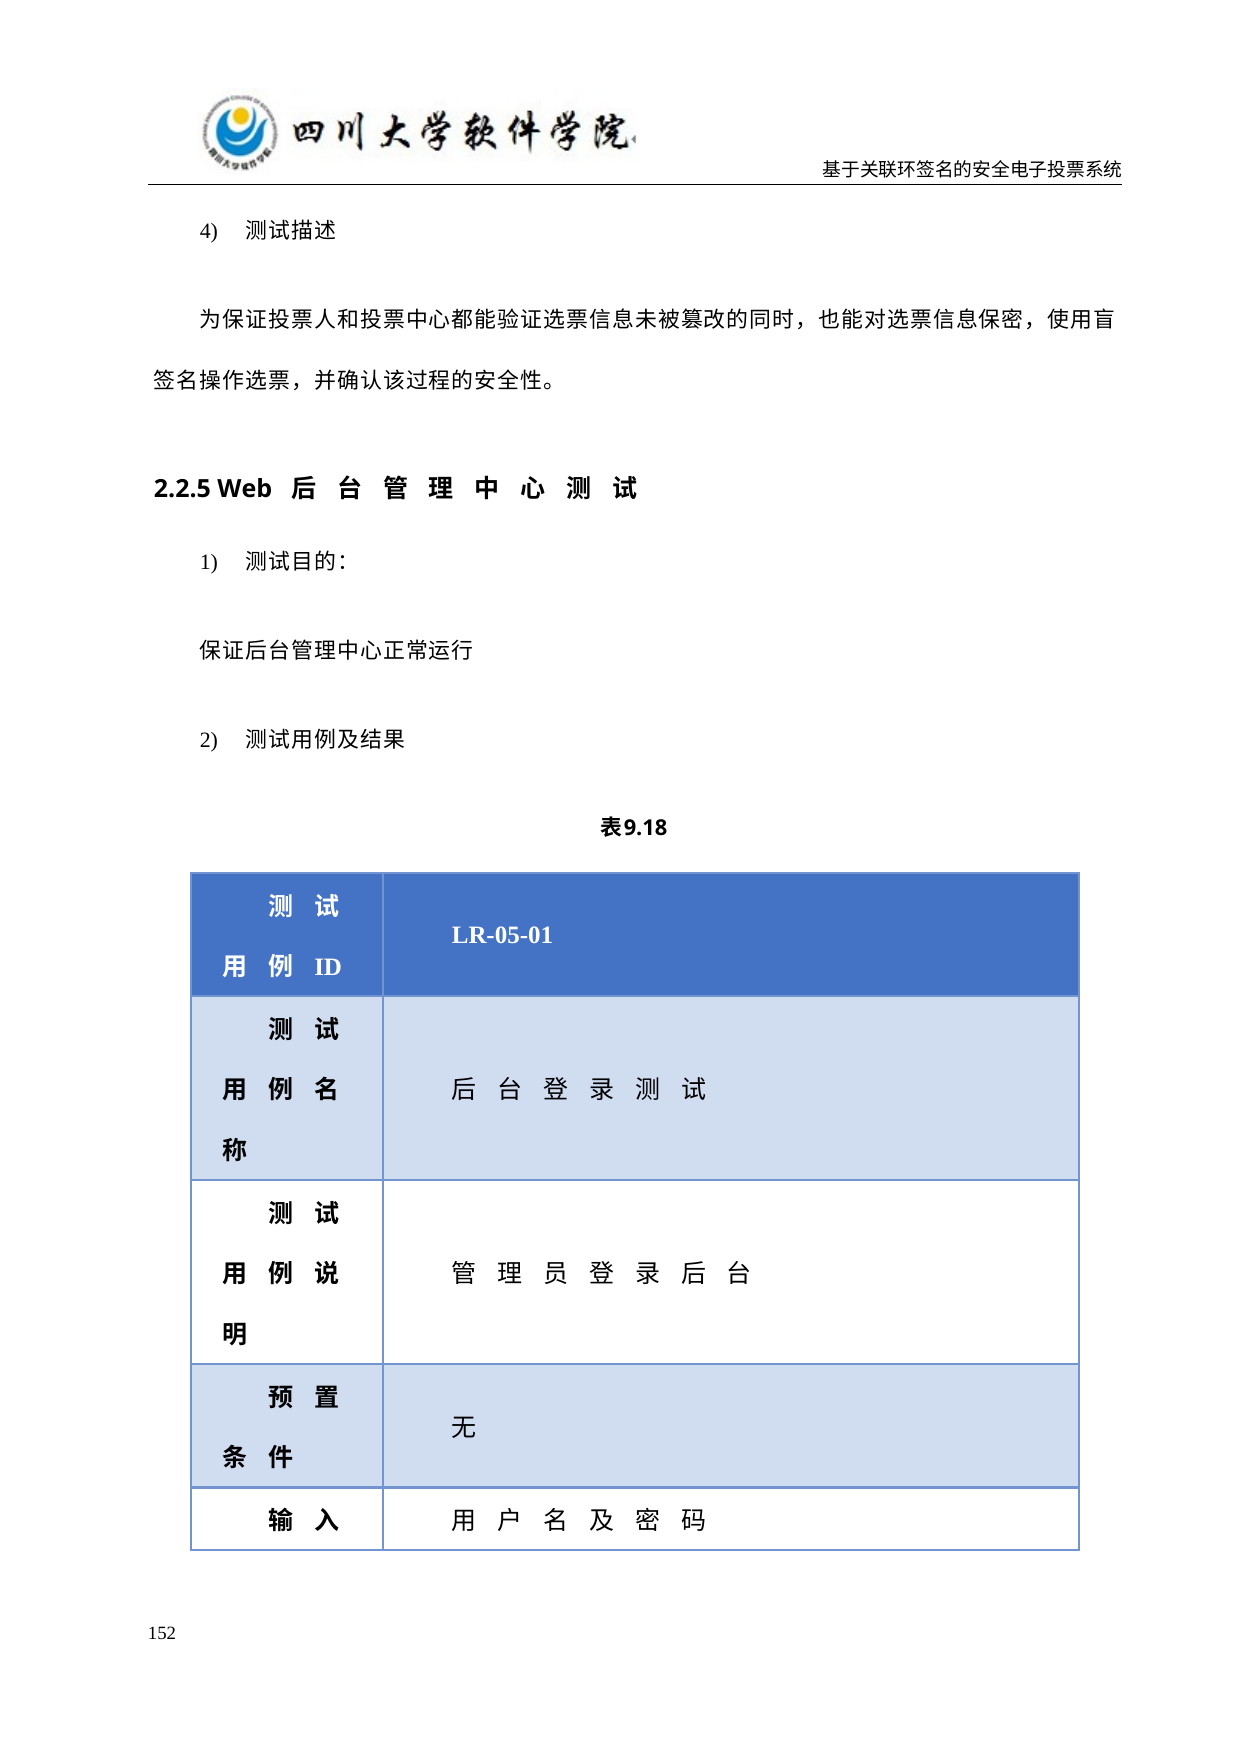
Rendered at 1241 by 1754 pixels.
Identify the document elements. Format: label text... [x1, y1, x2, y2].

table_cell 后台登录测试 [384, 997, 1078, 1179]
text 表9.18 [154, 796, 1116, 857]
table_cell 预置条件 [192, 1365, 382, 1486]
list 测试用例及结果 [197, 707, 1116, 768]
text 保证后台管理中心正常运行 [197, 618, 1116, 679]
text 2.2.5 Web后台管理中心测试 [154, 456, 1116, 517]
table_cell 测试用例名称 [192, 997, 382, 1179]
text 为保证投票人和投票中心都能验证选票信息未被篡改的同时，也能对选票信息保密，使用盲签名操作选票，并确认该过程的安全性。 [154, 287, 1116, 409]
list 测试描述 [197, 198, 1116, 259]
list 测试目的： [197, 529, 1116, 590]
table_cell 无 [384, 1365, 1078, 1486]
table_cell 测试用例说明 [192, 1181, 382, 1363]
table_header 测试用例ID [192, 874, 382, 995]
table_cell 管理员登录后台 [384, 1181, 1078, 1363]
picture [197, 88, 639, 177]
table_cell 输入 [192, 1489, 382, 1549]
table_cell 用户名及密码 [384, 1489, 1078, 1549]
table_header LR-05-01 [384, 874, 1078, 995]
